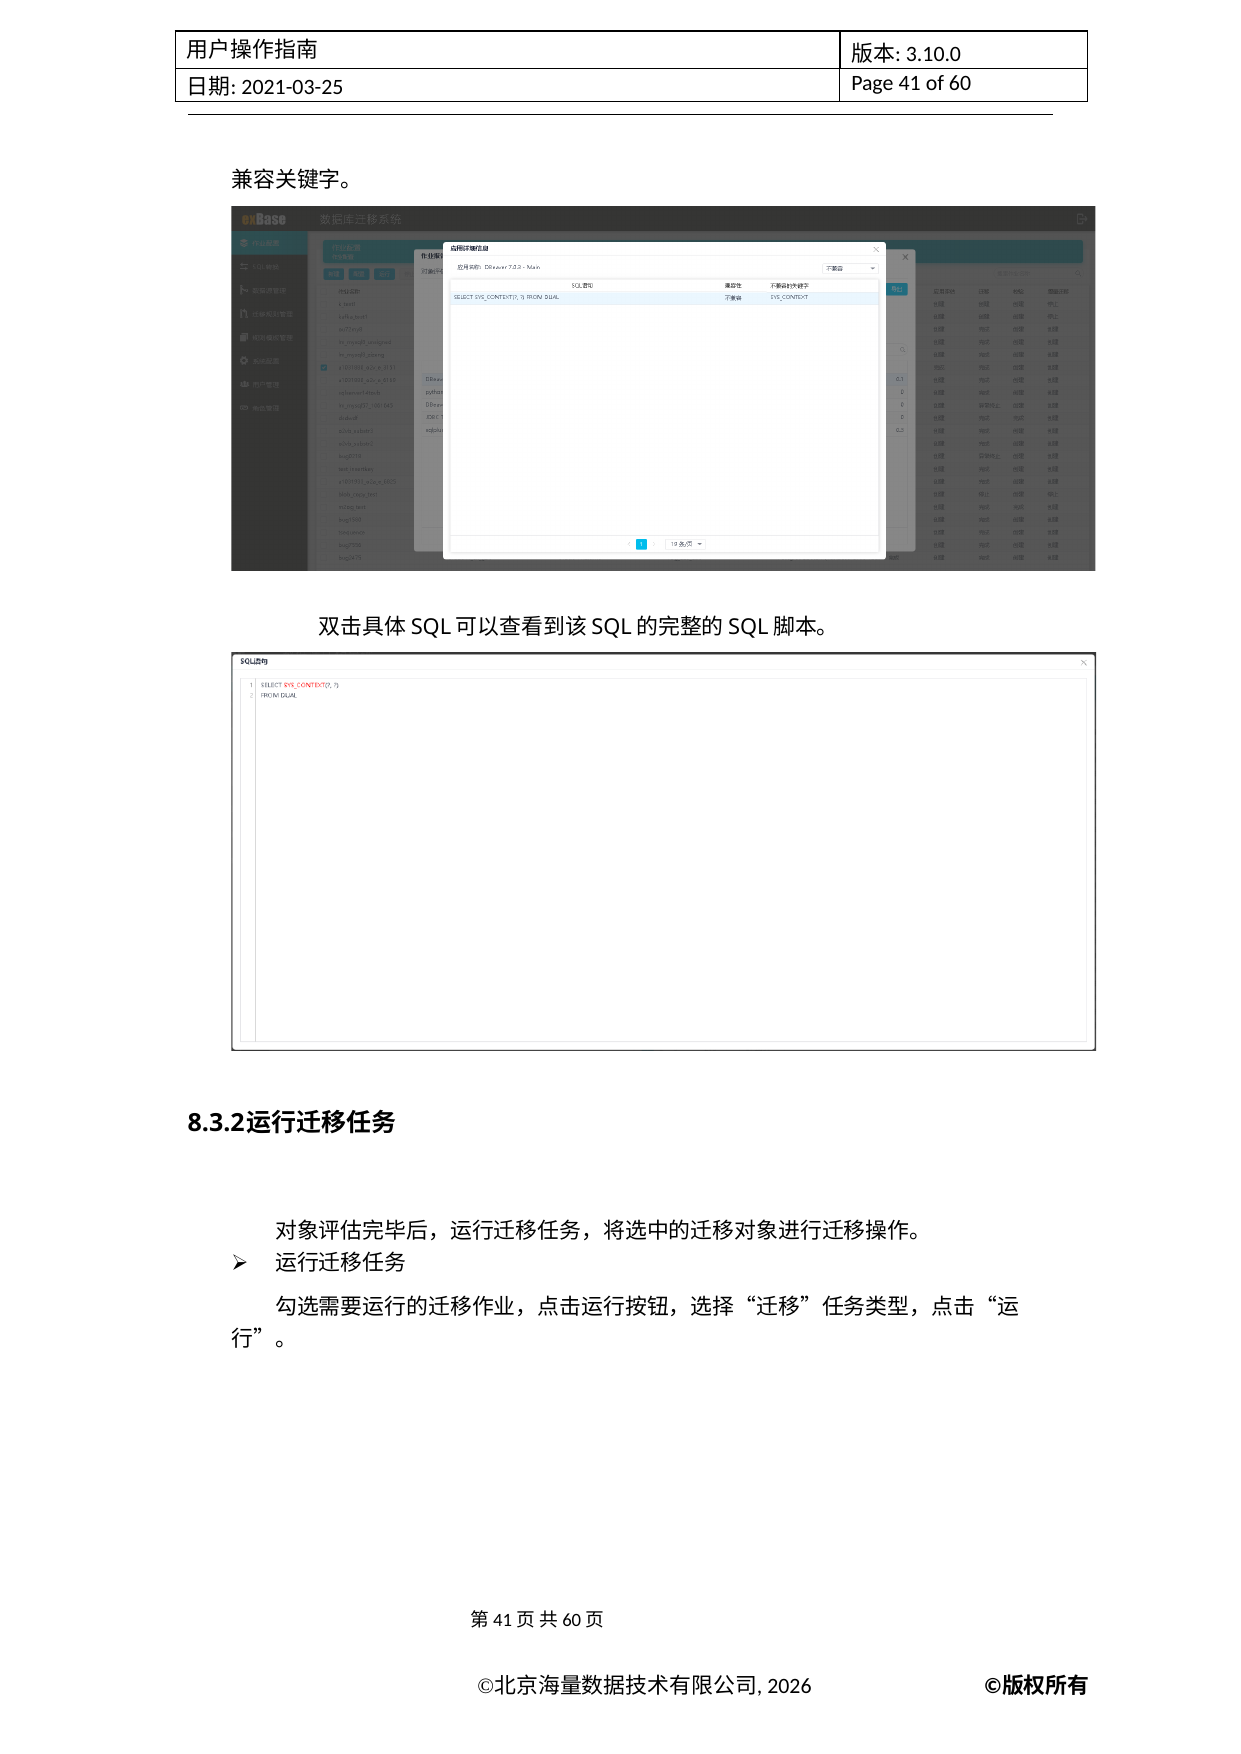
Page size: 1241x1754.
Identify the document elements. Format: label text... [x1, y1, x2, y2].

text 双击具体SQL可以查看到该SQL的完整的SQL脚本。 [231, 609, 1053, 641]
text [231, 162, 1053, 194]
list 运行迁移任务 [231, 1245, 1053, 1277]
text 对象评估完毕后，运行迁移任务，将选中的迁移对象进行迁移操作。 [231, 1213, 1053, 1245]
picture [231, 206, 1096, 571]
subtitle 运行迁移任务 [187, 1088, 1031, 1153]
text 勾选需要运行的迁移作业，点击运行按钮，选择“迁移”任务类型，点击“运行”。 [231, 1289, 1053, 1353]
picture [231, 652, 1097, 1051]
